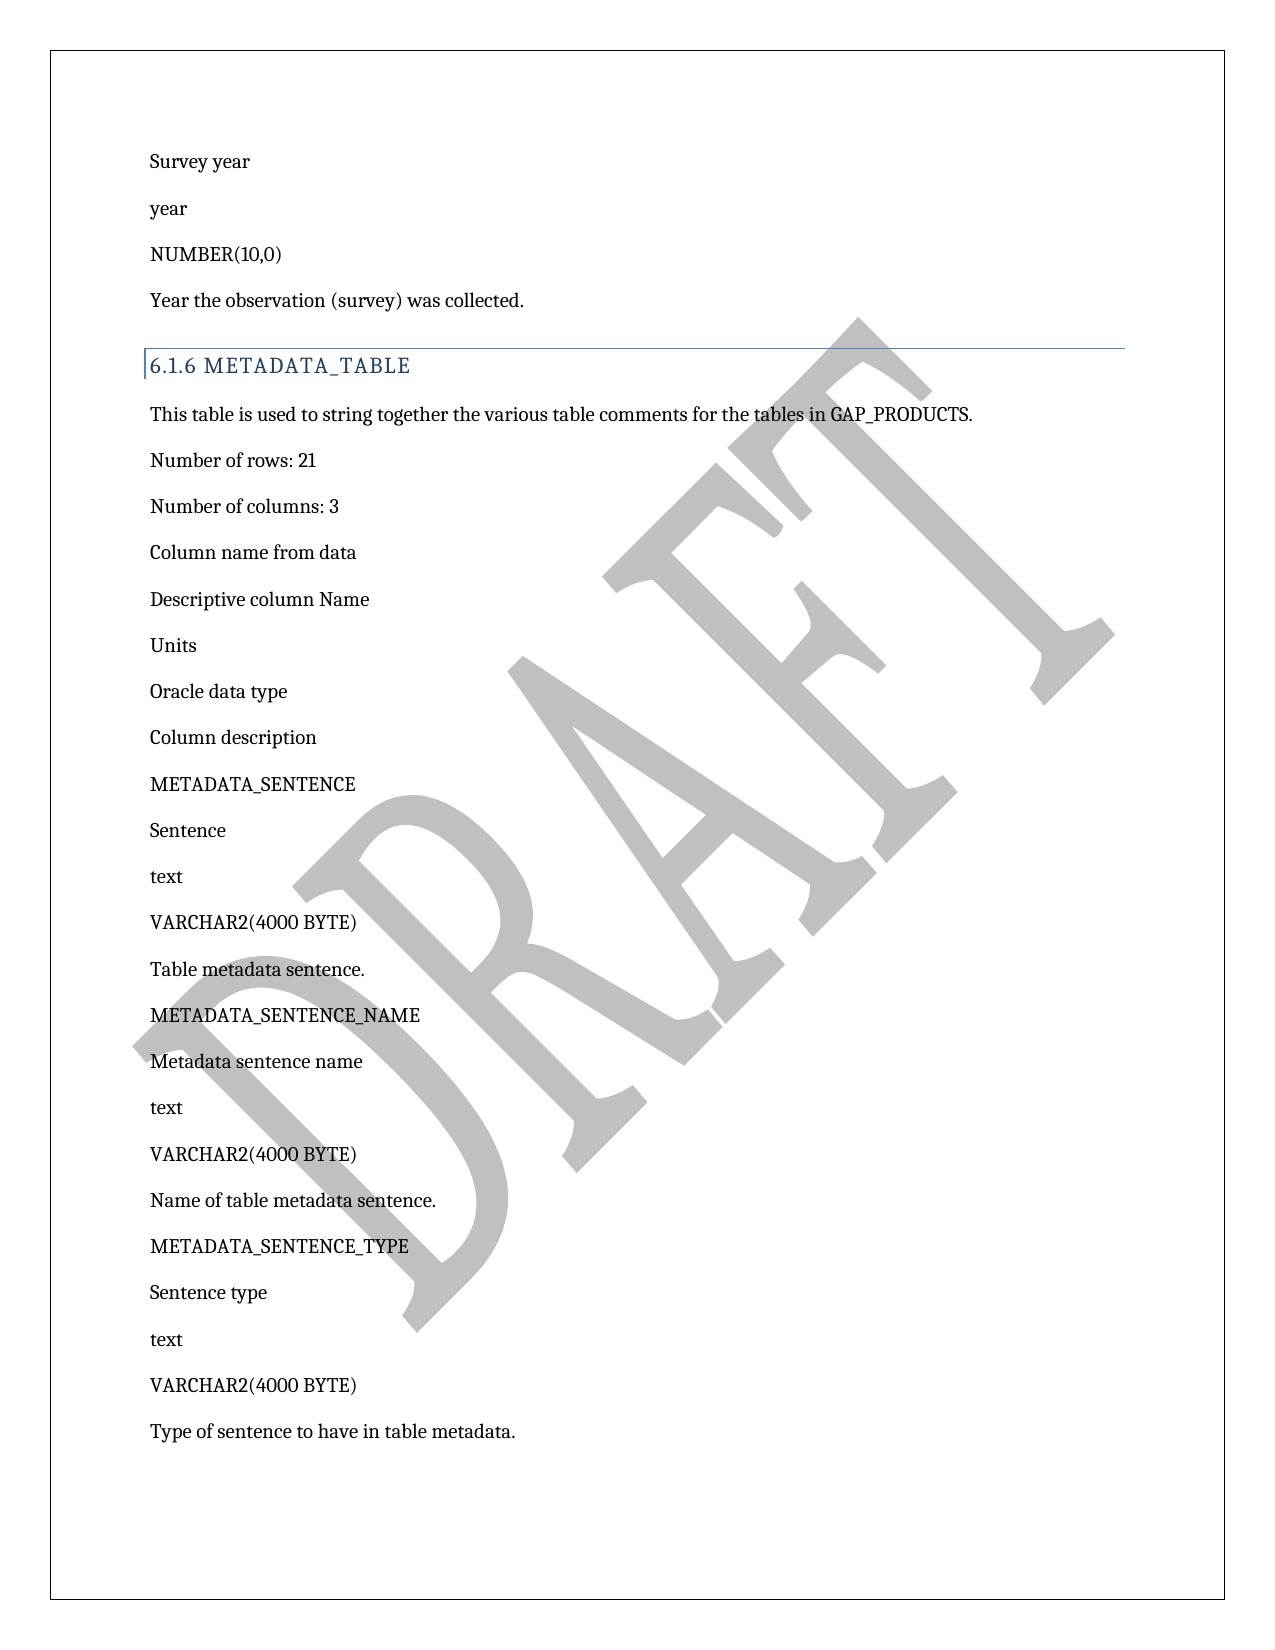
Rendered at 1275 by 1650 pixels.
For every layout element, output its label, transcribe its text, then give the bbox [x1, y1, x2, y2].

text text [150, 1327, 1125, 1351]
text Descriptive column Name [150, 587, 1125, 611]
text Sentence [150, 818, 1125, 842]
text Survey year [150, 150, 1125, 174]
text VARCHAR2(4000 BYTE) [150, 1373, 1125, 1397]
text Sentence type [150, 1281, 1125, 1305]
text Number of rows: 21 [150, 448, 1125, 472]
subtitle 6.1.6 METADATA_TABLE [146, 349, 1125, 379]
text METADATA_SENTENCE_NAME [150, 1003, 1125, 1027]
text Name of table metadata sentence. [150, 1188, 1125, 1212]
text VARCHAR2(4000 BYTE) [150, 1142, 1125, 1166]
text Oracle data type [150, 680, 1125, 704]
text Column description [150, 726, 1125, 750]
text NUMBER(10,0) [150, 242, 1125, 266]
text Table metadata sentence. [150, 957, 1125, 981]
text METADATA_SENTENCE [150, 772, 1125, 796]
text text [150, 865, 1125, 889]
text VARCHAR2(4000 BYTE) [150, 911, 1125, 935]
text Type of sentence to have in table metadata. [150, 1420, 1125, 1444]
text Units [150, 633, 1125, 657]
text text [150, 1096, 1125, 1120]
text year [150, 196, 1125, 220]
text This table is used to string together the various table comments for the tables in GAP_PRODUCTS. [150, 402, 1125, 426]
text Number of columns: 3 [150, 495, 1125, 519]
text Column name from data [150, 541, 1125, 565]
text Metadata sentence name [150, 1050, 1125, 1074]
text Year the observation (survey) was collected. [150, 289, 1125, 313]
text METADATA_SENTENCE_TYPE [150, 1235, 1125, 1259]
